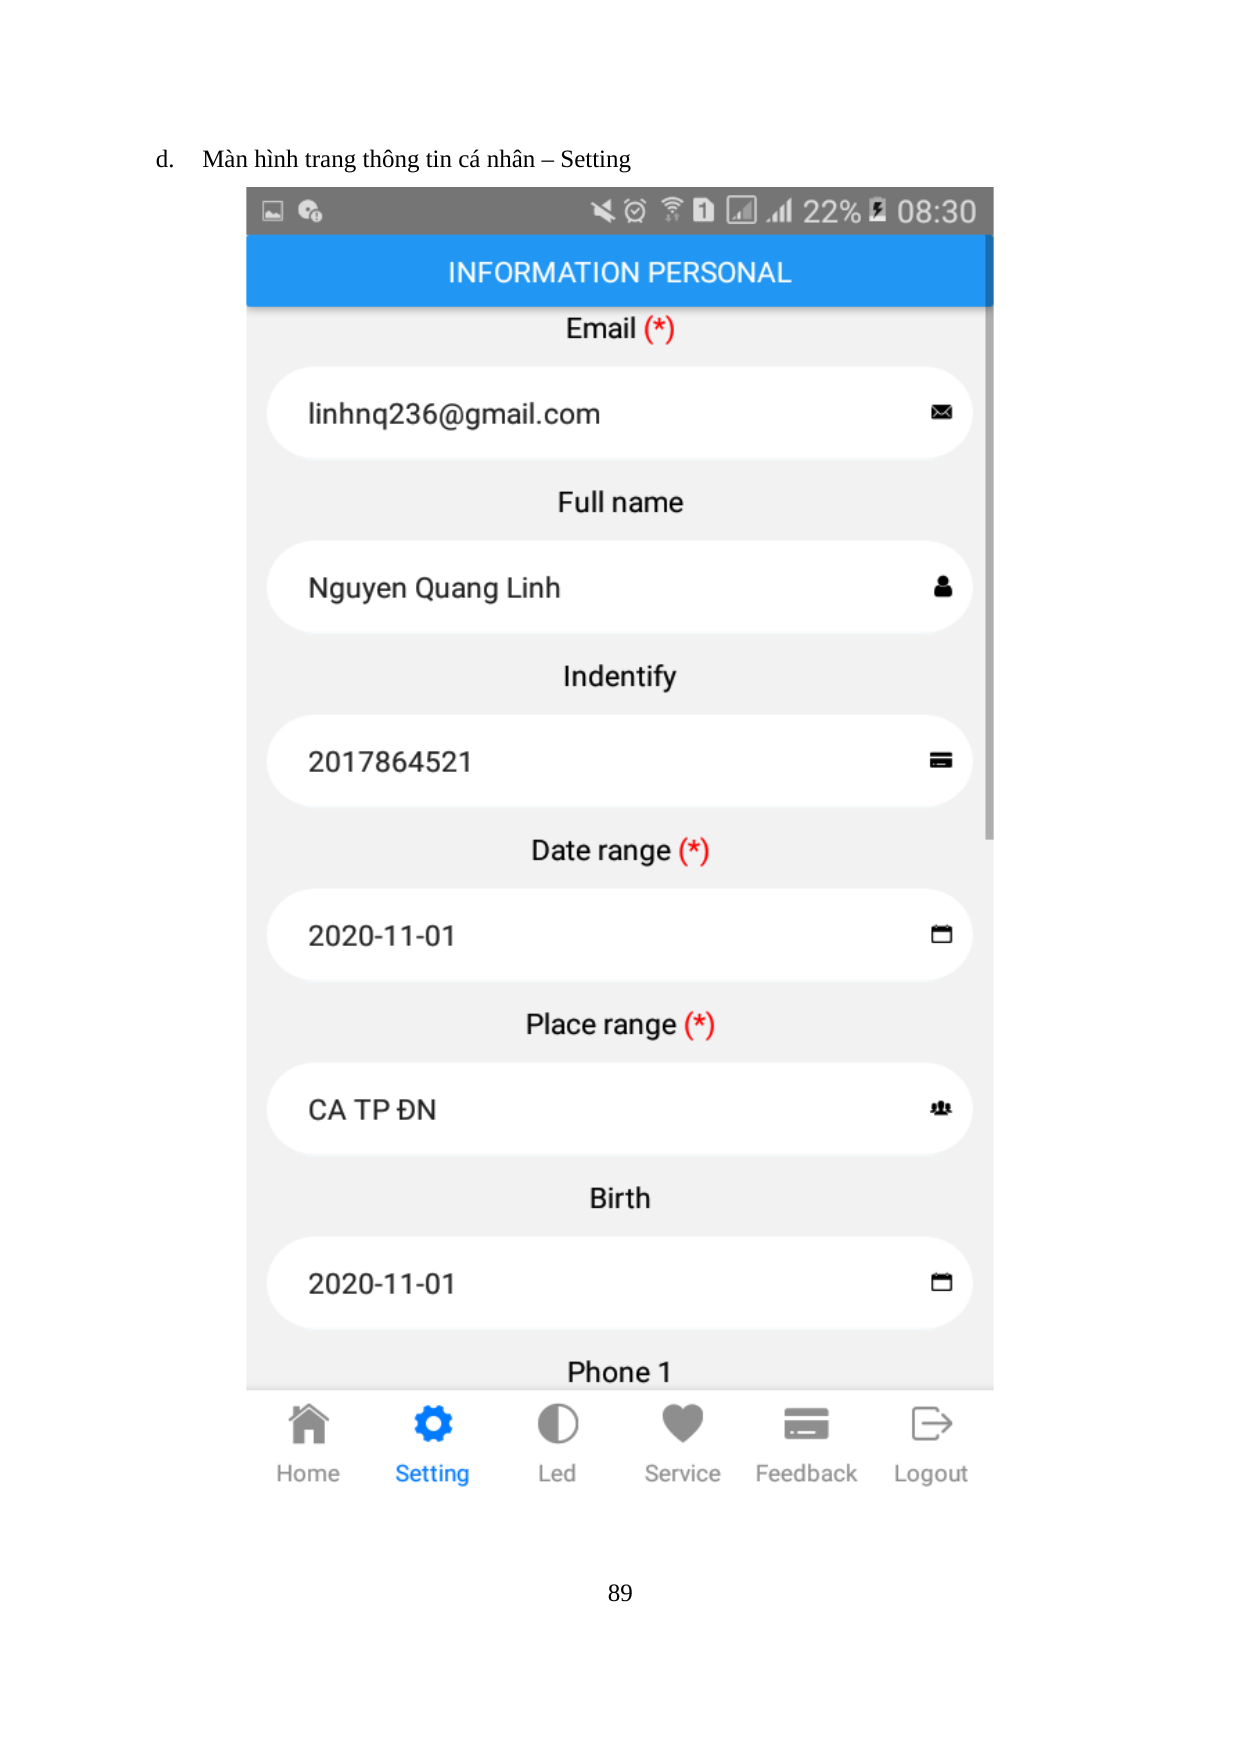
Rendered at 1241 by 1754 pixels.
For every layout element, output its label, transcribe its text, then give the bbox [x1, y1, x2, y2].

list d. Màn hình trang thông tin cá nhân – Setting [156, 144, 1122, 172]
picture [246, 187, 994, 1491]
